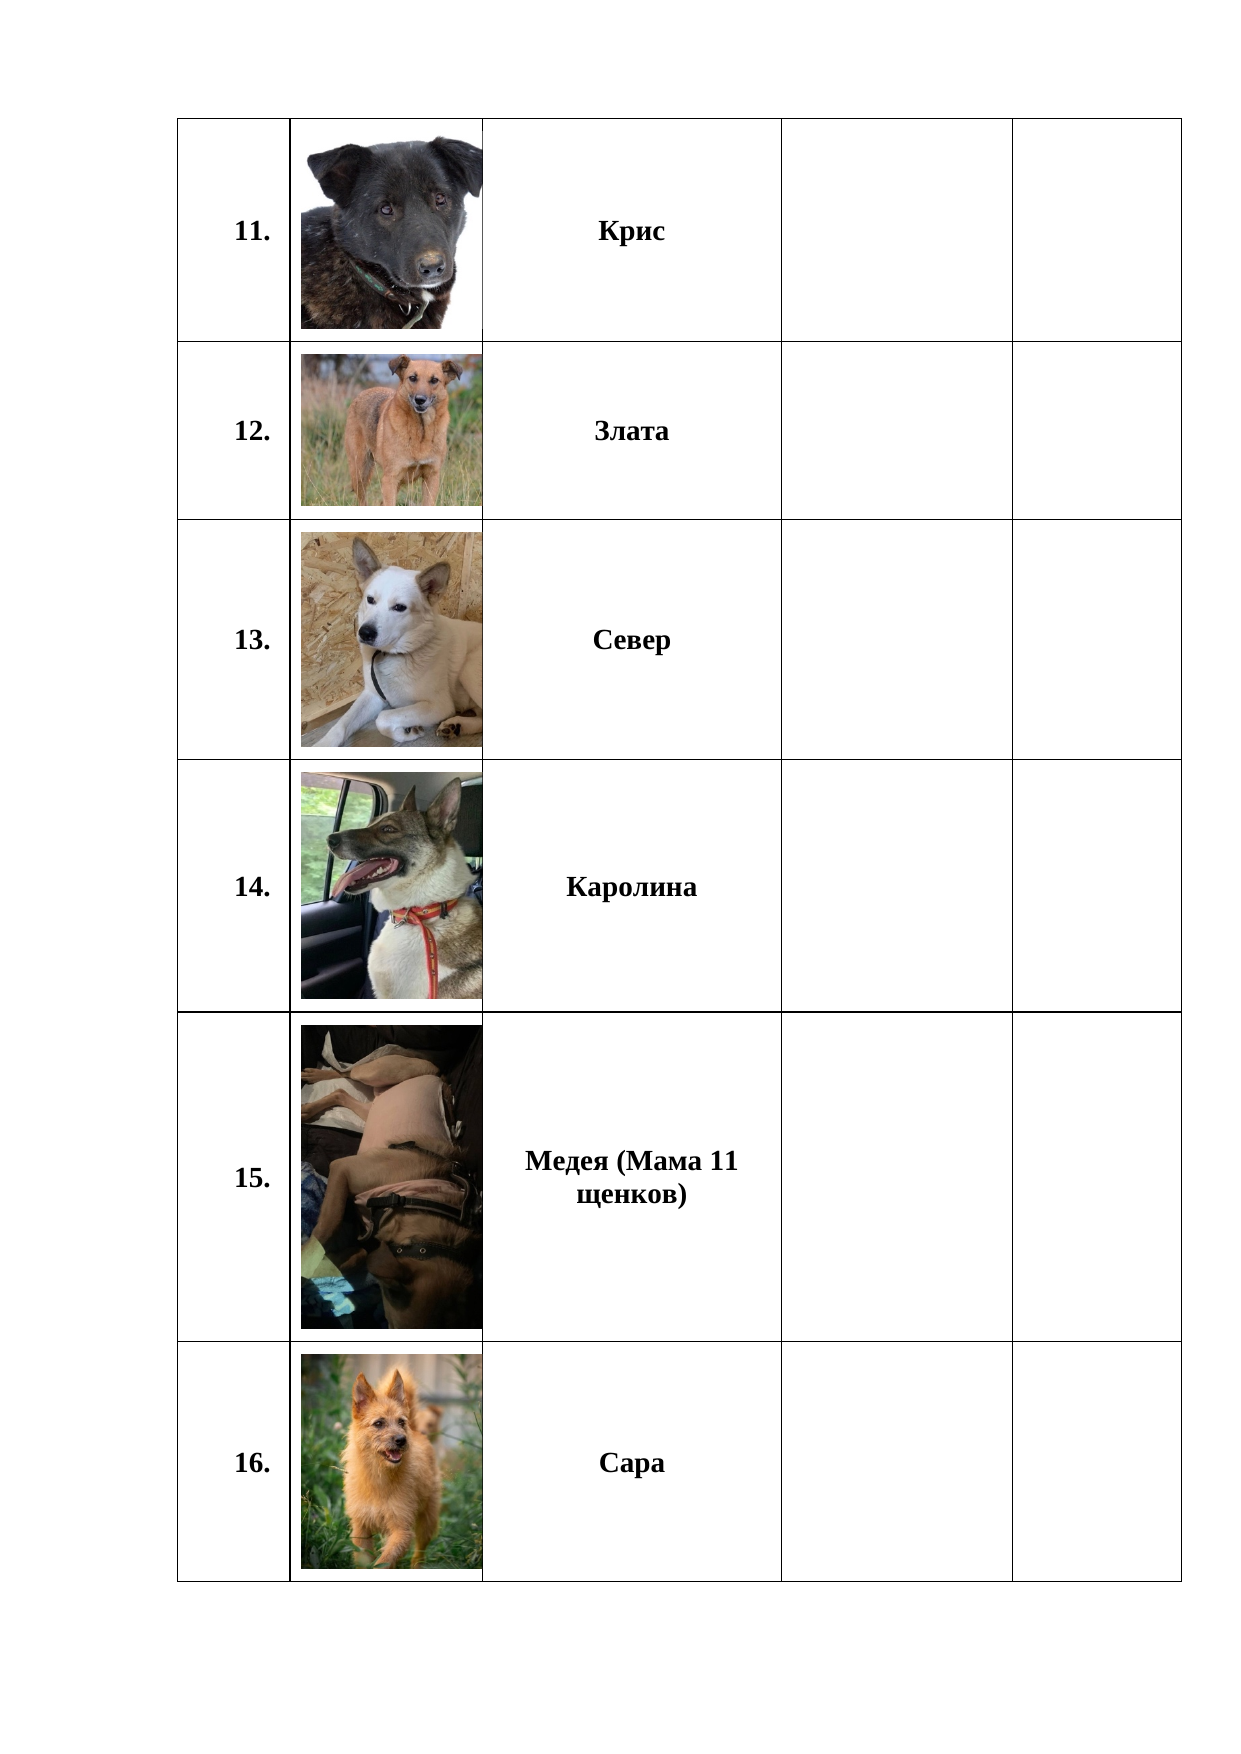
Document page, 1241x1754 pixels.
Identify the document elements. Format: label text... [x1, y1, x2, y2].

table_cell [291, 342, 482, 518]
table_cell Каролина [483, 760, 781, 1011]
table_cell [178, 1342, 289, 1581]
table_cell [1013, 1342, 1181, 1581]
table_cell [782, 520, 1012, 759]
picture [301, 772, 483, 999]
table_cell [178, 520, 289, 759]
table_cell Сара [483, 1342, 781, 1581]
table_cell [1013, 760, 1181, 1011]
picture [301, 532, 483, 747]
table_cell [178, 342, 289, 518]
table_cell [291, 119, 482, 341]
picture [301, 1025, 483, 1329]
table_cell Север [483, 520, 781, 759]
table_cell [291, 1013, 482, 1341]
table_cell [291, 520, 482, 759]
table_cell [1013, 119, 1181, 341]
picture [301, 131, 483, 329]
table_cell [1013, 1013, 1181, 1341]
table_cell [782, 342, 1012, 518]
table_cell Медея (Мама 11 щенков) [483, 1013, 781, 1341]
table_cell [178, 1013, 289, 1341]
picture [301, 354, 483, 506]
table_cell Крис [483, 119, 781, 341]
table_cell [178, 760, 289, 1011]
table_cell Злата [483, 342, 781, 518]
table_cell [291, 760, 482, 1011]
table_cell [782, 1342, 1012, 1581]
table_cell [291, 1342, 482, 1581]
table_cell [178, 119, 289, 341]
table_cell [1013, 342, 1181, 518]
picture [301, 1354, 483, 1569]
table_cell [782, 1013, 1012, 1341]
table_cell [782, 760, 1012, 1011]
table_cell [1013, 520, 1181, 759]
table_cell [782, 119, 1012, 341]
